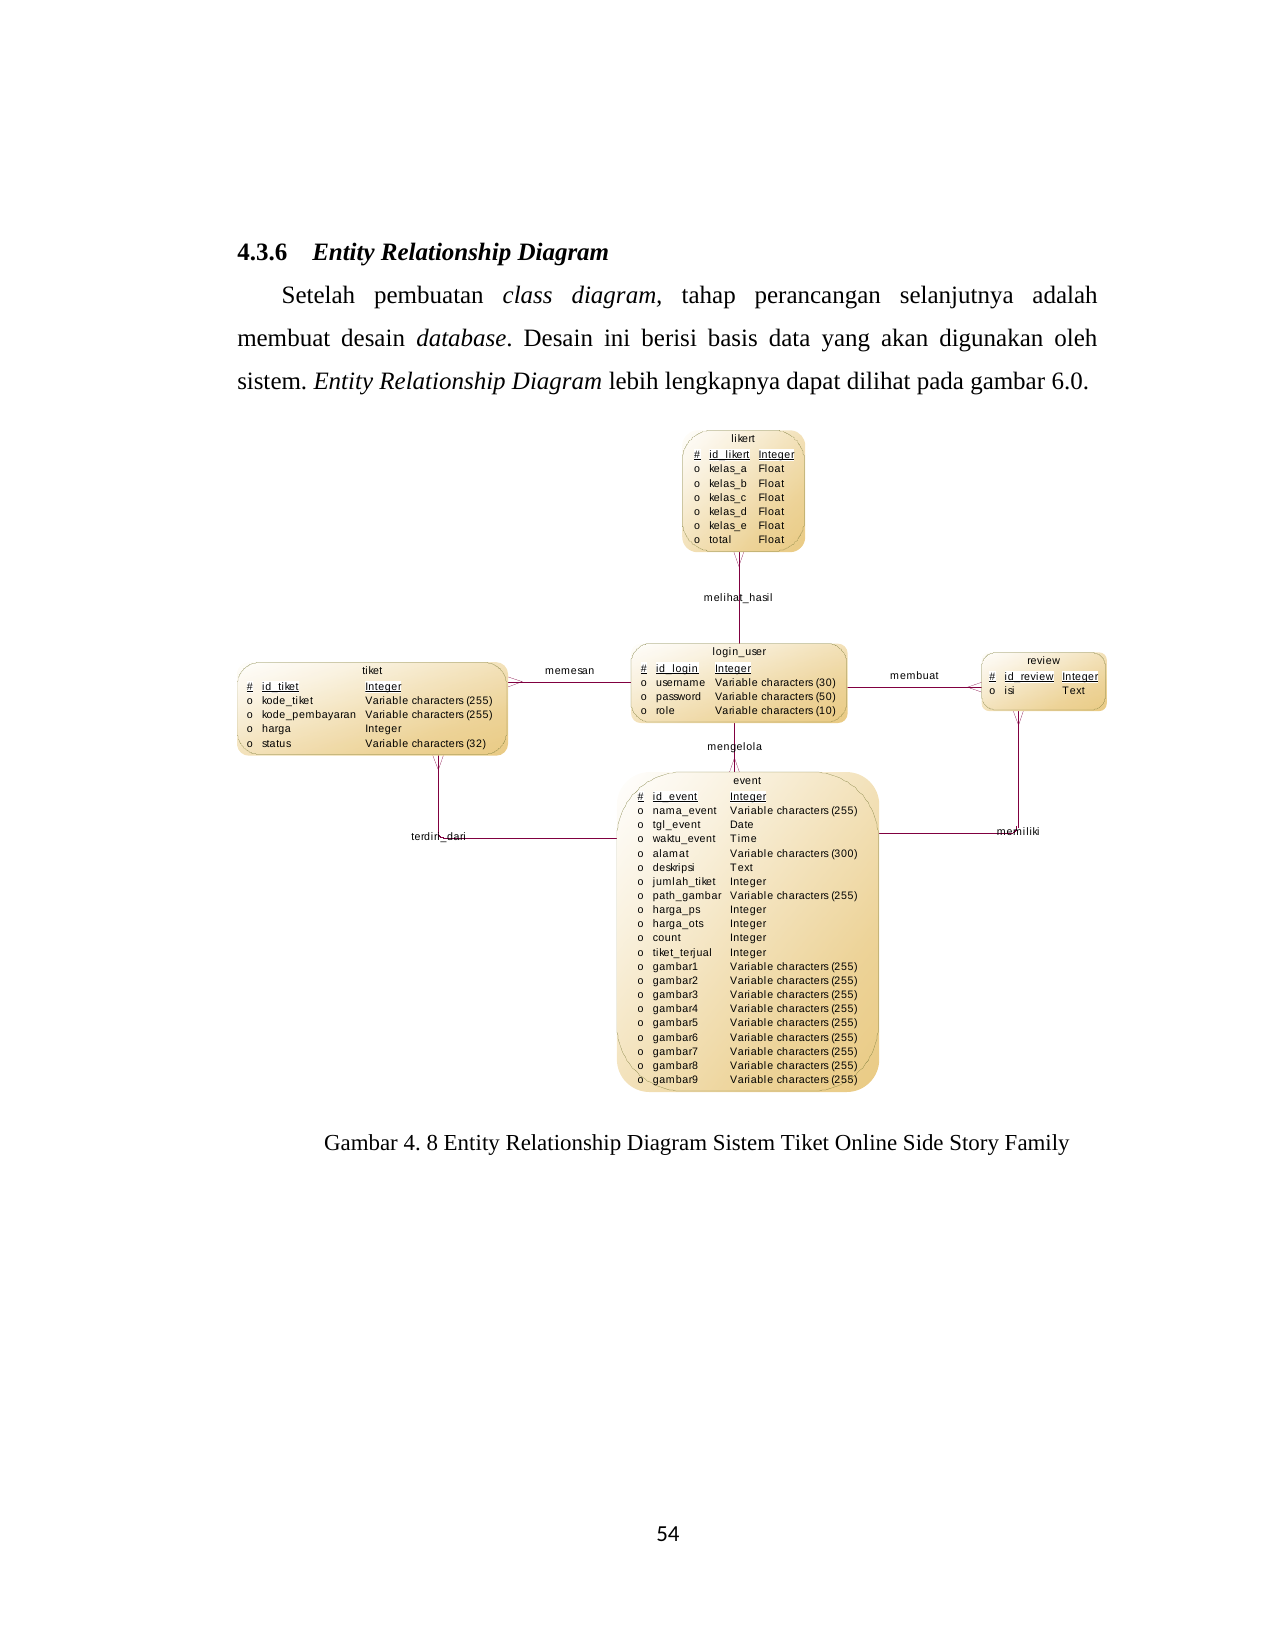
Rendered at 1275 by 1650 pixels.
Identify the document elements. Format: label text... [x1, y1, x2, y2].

text Setelah pembuatan class diagram, tahap perancangan selanjutnya adalah membuat desain database. Desain ini berisi basis data yang akan digunakan oleh sistem. Entity Relationship Diagram lebih lengkapnya dapat dilihat pada gambar 6.0. [237, 280, 1098, 395]
subtitle Entity Relationship Diagram [237, 237, 1098, 266]
